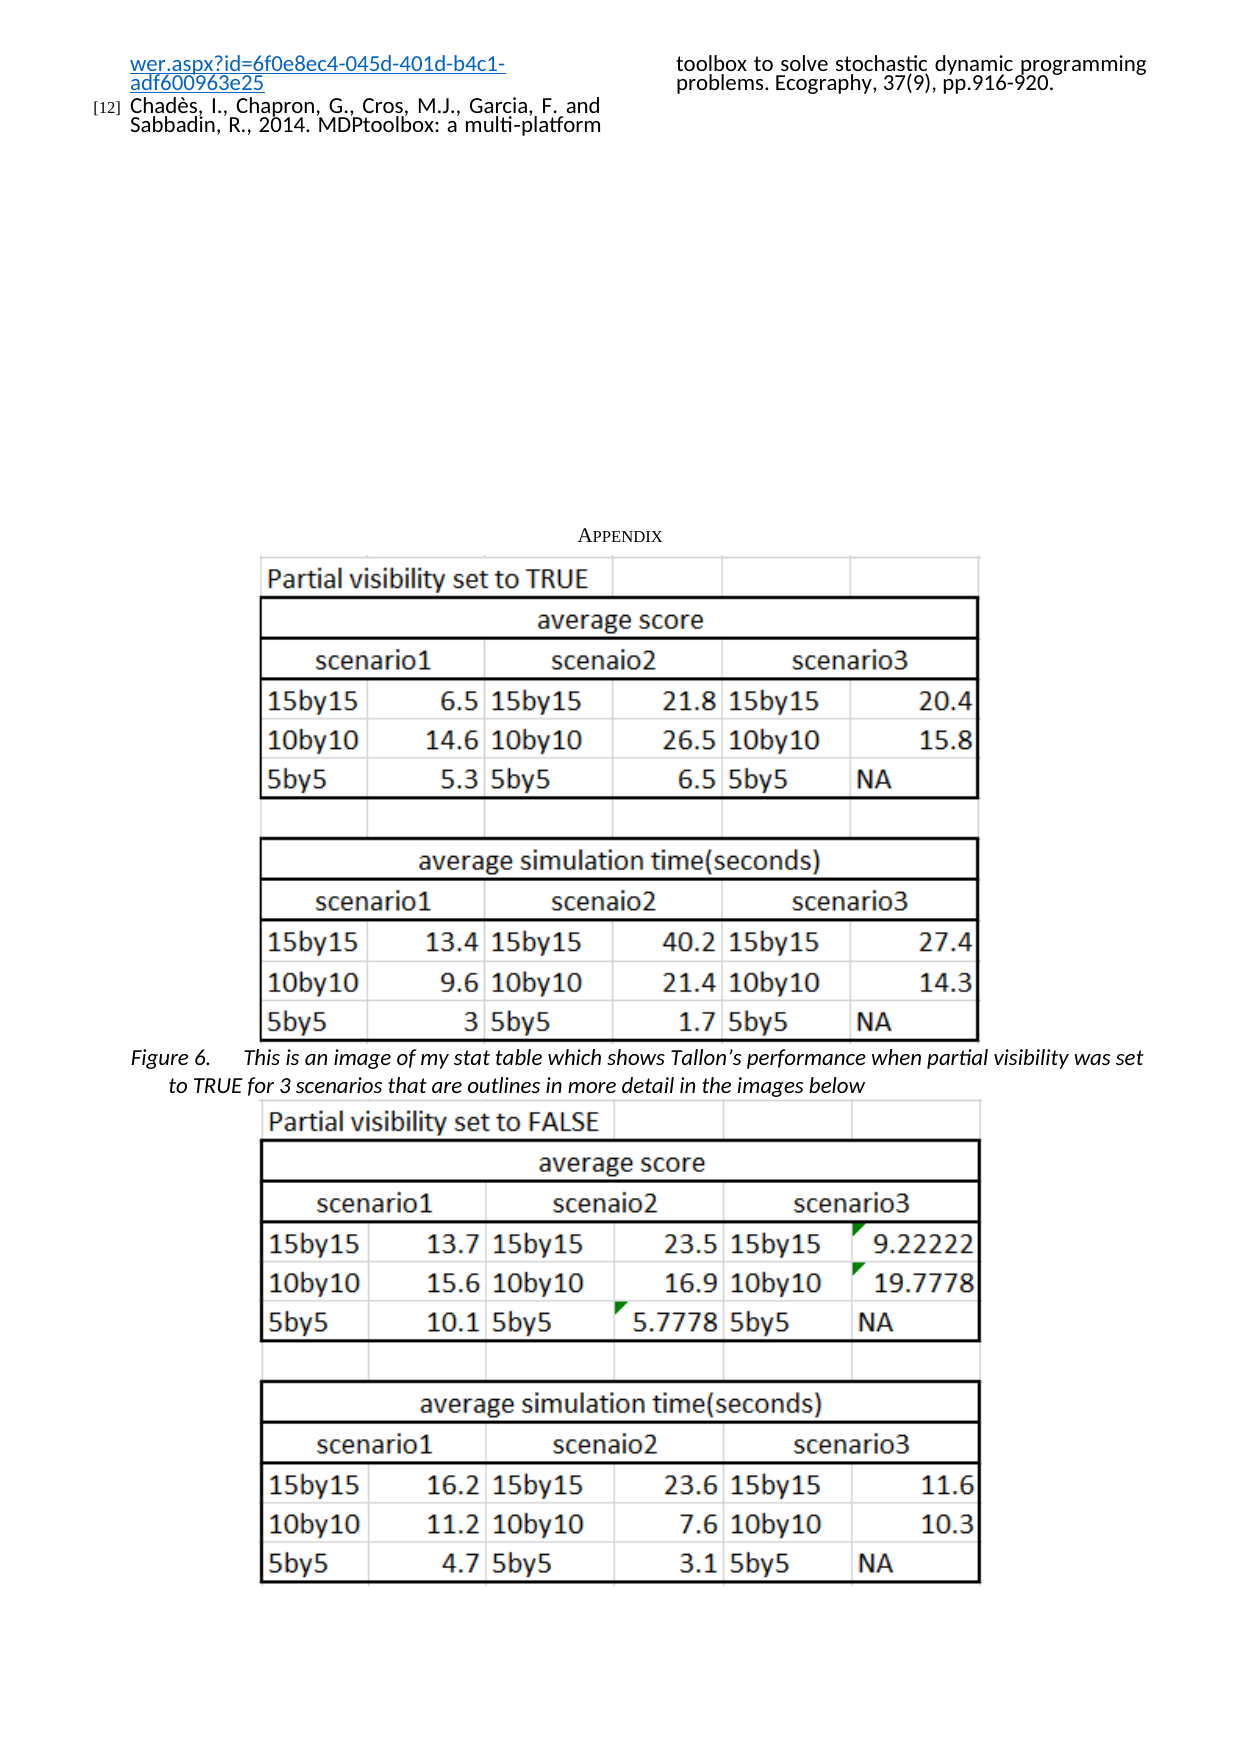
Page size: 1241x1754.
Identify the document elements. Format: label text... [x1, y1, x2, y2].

picture [259, 555, 981, 1044]
text Chadès, I., Chapron, G., Cros, M.J., Garcia, F. and Sabbadin, R., 2014. MDPtoolbox: a multi‐platform toolbox to solve stochastic dynamic programming problems. Ecography, 37(9), pp.916-920. [93, 99, 601, 136]
picture [258, 1099, 982, 1586]
subtitle Appendix [93, 523, 1147, 547]
list This is an image of my stat table which shows Tallon’s performance when partial visibility was set to TRUE for 3 scenarios that are outlines in more detail in the images below [131, 1043, 1147, 1099]
text Chadès, I., Chapron, G., Cros, M.J., Garcia, F. and Sabbadin, R., 2014. MDPtoolbox: a multi‐platform toolbox to solve stochastic dynamic programming problems. Ecography, 37(9), pp.916-920. [639, 56, 1147, 94]
